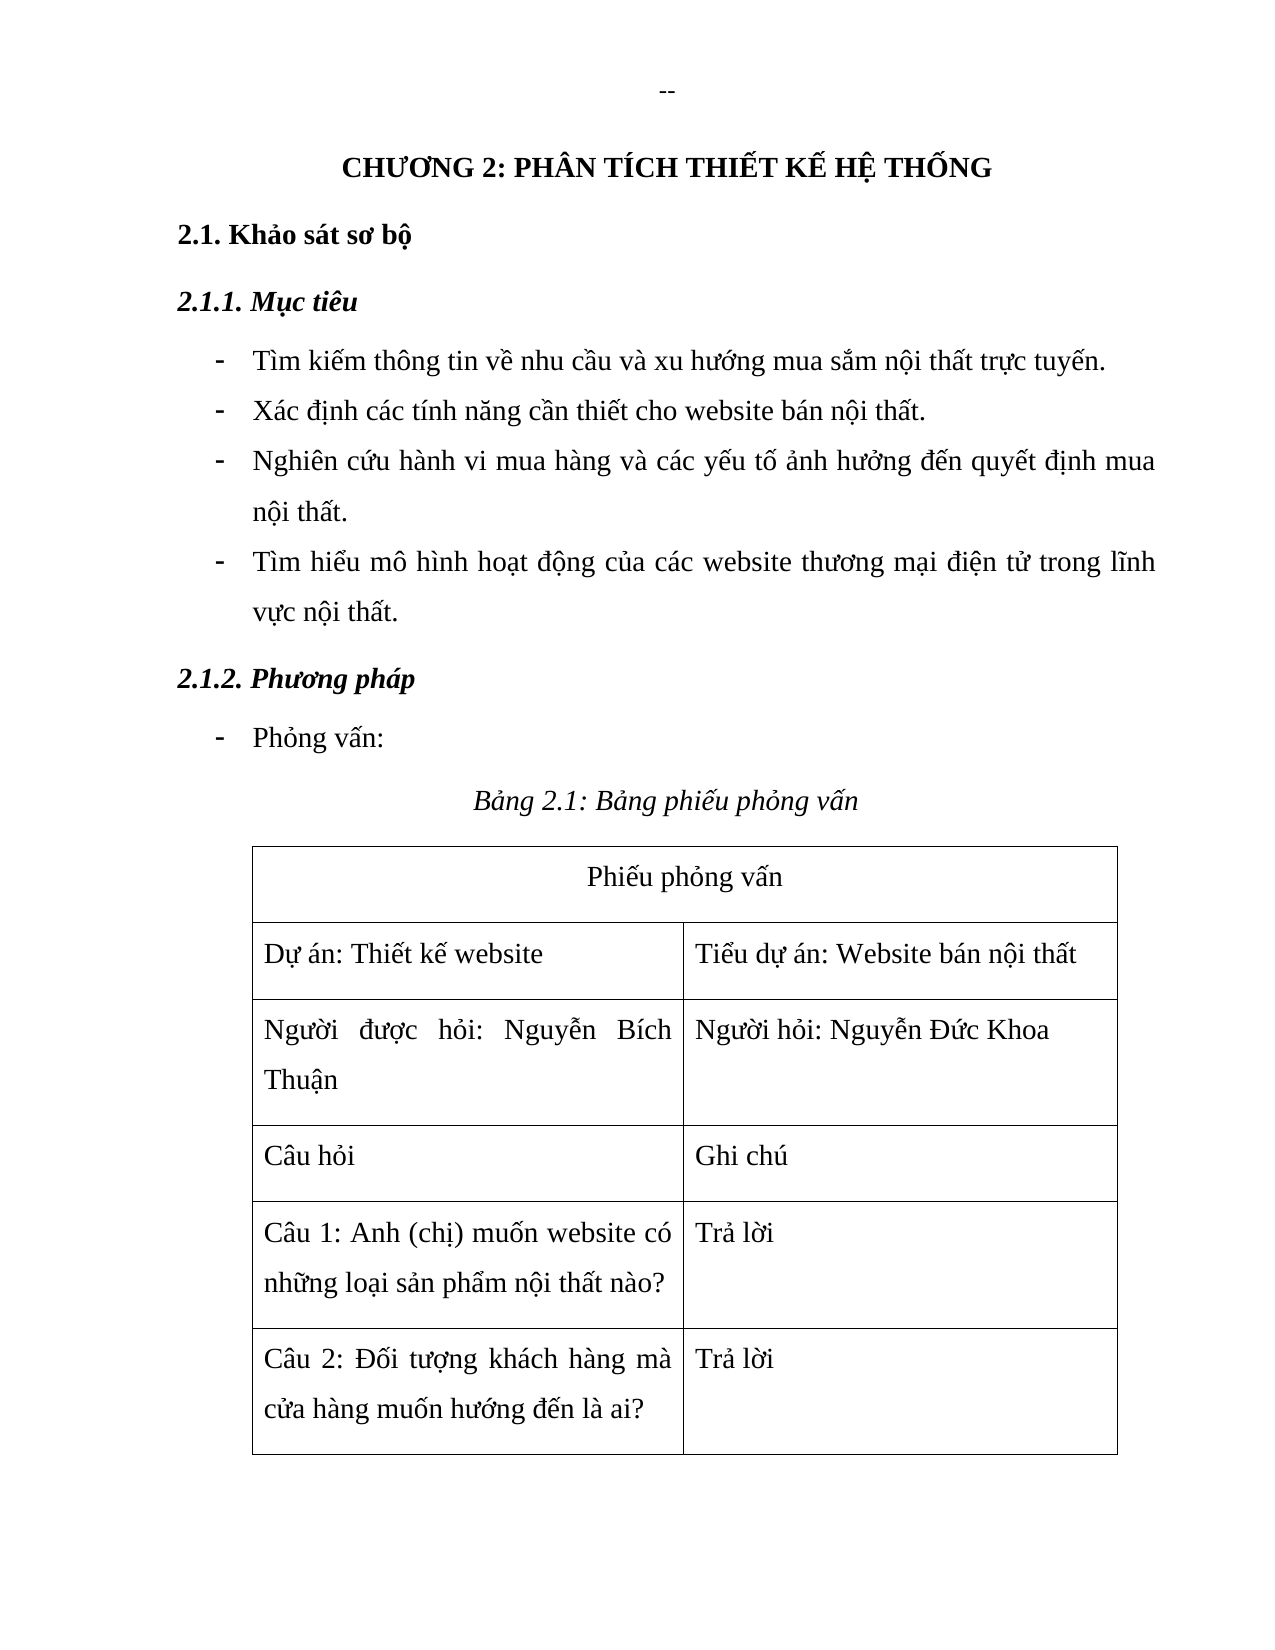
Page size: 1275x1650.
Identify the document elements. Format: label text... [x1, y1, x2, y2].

subtitle Khảo sát sơ bộ [177, 217, 1157, 251]
list Xác định các tính năng cần thiết cho website bán nội thất. [215, 393, 1157, 427]
table_cell Tiểu dự án: Website bán nội thất [684, 923, 1117, 998]
table_cell Câu 1: Anh (chị) muốn website có những loại sản phẩm nội thất nào? [253, 1202, 683, 1328]
subtitle Mục tiêu [177, 284, 1157, 317]
text Bảng 2.1: Bảng phiếu phỏng vấn [177, 783, 1157, 817]
list Tìm hiểu mô hình hoạt động của các website thương mại điện tử trong lĩnh vực nội thất. [215, 544, 1157, 628]
table_cell Người hỏi: Nguyễn Đức Khoa [684, 1000, 1117, 1125]
list Tìm kiếm thông tin về nhu cầu và xu hướng mua sắm nội thất trực tuyến. [215, 343, 1157, 376]
table_cell Câu 2: Đối tượng khách hàng mà cửa hàng muốn hướng đến là ai? [253, 1329, 683, 1454]
table_cell Câu hỏi [253, 1126, 683, 1201]
list Phỏng vấn: [215, 720, 1157, 754]
table_cell Trả lời [684, 1329, 1117, 1454]
list Nghiên cứu hành vi mua hàng và các yếu tố ảnh hưởng đến quyết định mua nội thất. [215, 443, 1157, 527]
table_cell Ghi chú [684, 1126, 1117, 1201]
table_cell Dự án: Thiết kế website [253, 923, 683, 998]
subtitle Phương pháp [177, 662, 1157, 695]
table_header Phiếu phỏng vấn [253, 847, 1117, 922]
table_cell Trả lời [684, 1202, 1117, 1328]
table_cell Người được hỏi: Nguyễn Bích Thuận [253, 1000, 683, 1125]
subtitle PHÂN TÍCH THIẾT KẾ HỆ THỐNG [177, 150, 1157, 183]
